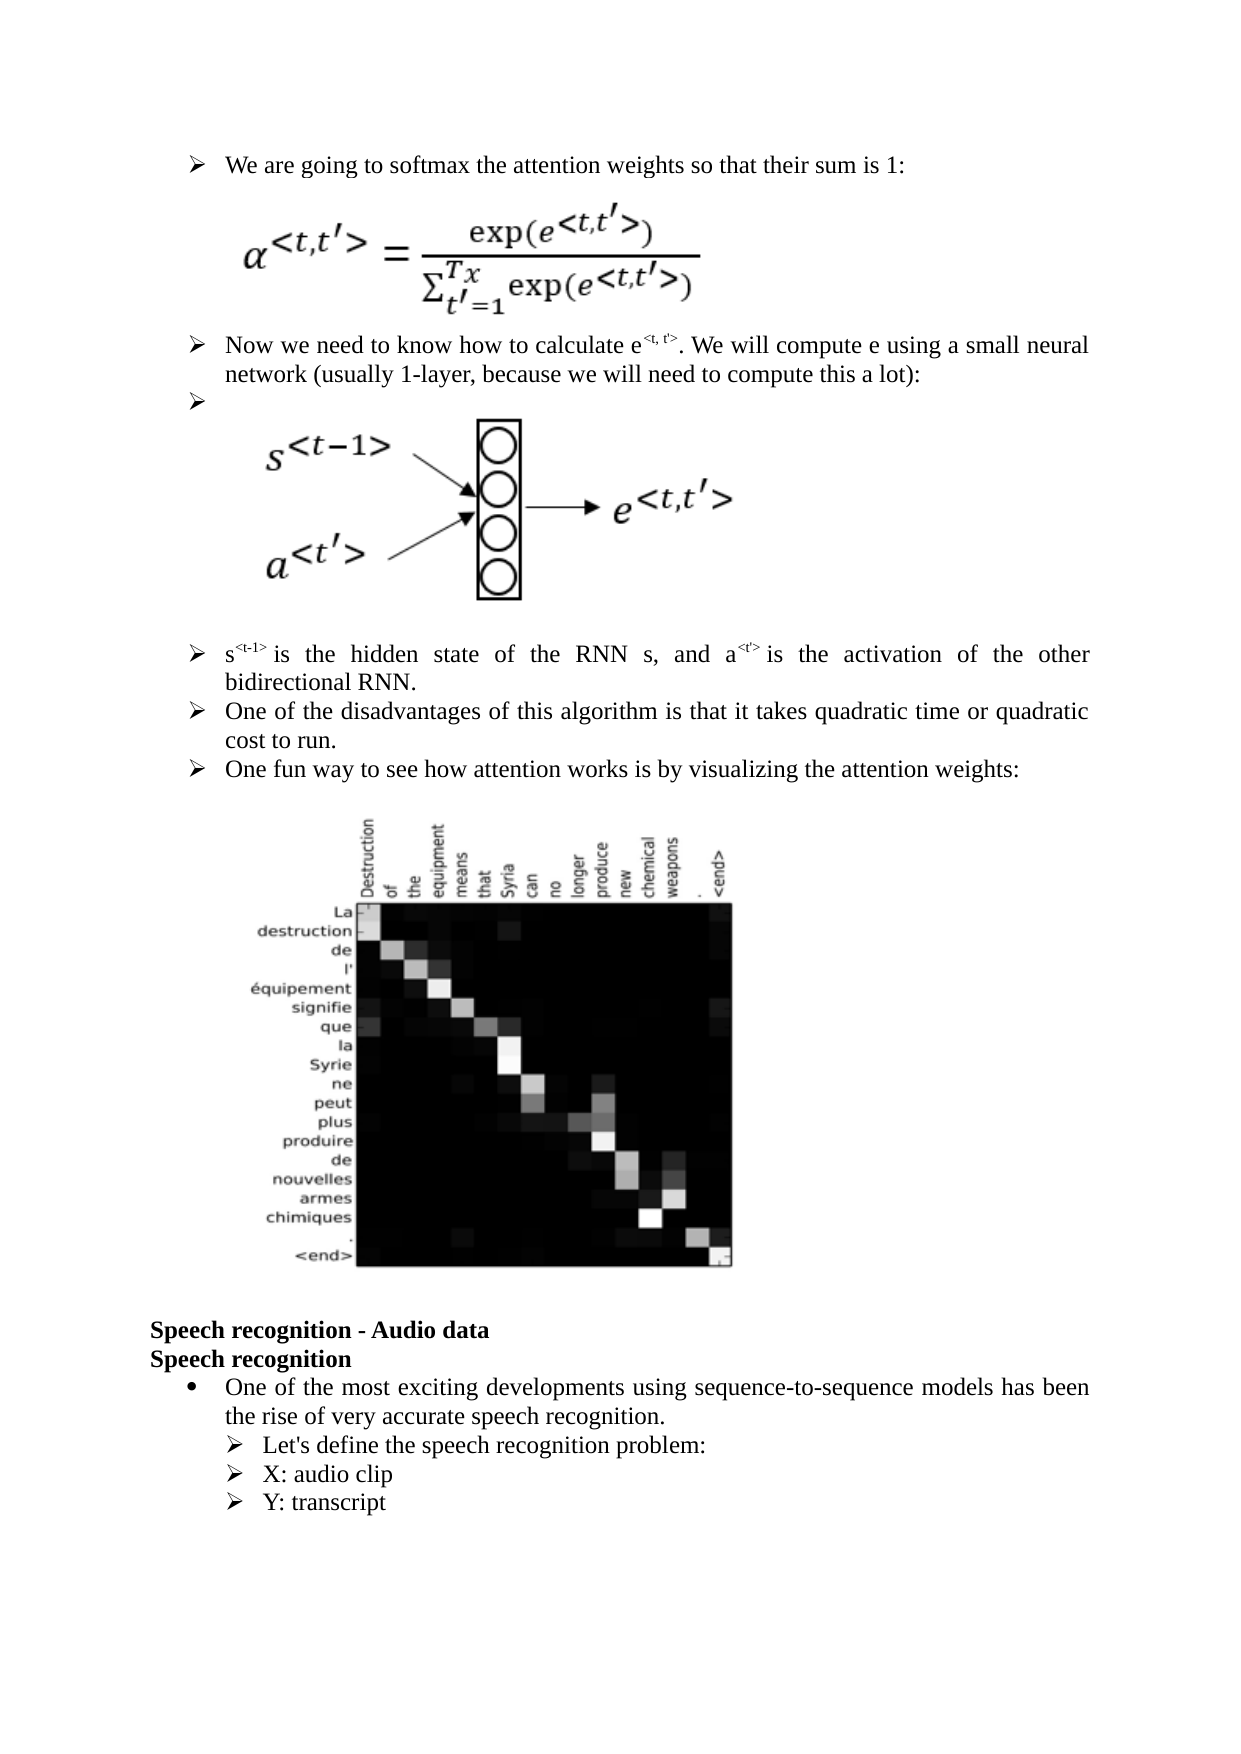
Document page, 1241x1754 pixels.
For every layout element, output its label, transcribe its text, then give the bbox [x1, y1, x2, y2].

picture [225, 811, 792, 1287]
list Let's define the speech recognition problem: [225, 1430, 1090, 1459]
picture [225, 416, 752, 610]
list X: audio clip [225, 1459, 1090, 1487]
list Y: transcript [225, 1487, 1090, 1516]
list Now we need to know how to calculate e<t, t'>. We will compute e using a small neural network (usually 1-layer, because we will need to compute this a lot): [187, 330, 1090, 387]
list One fun way to see how attention works is by visualizing the attention weights: [187, 754, 1090, 782]
list s<t-1> is the hidden state of the RNN s, and a<t'> is the activation of the other bidirectional RNN. [187, 639, 1090, 696]
text Speech recognition [150, 1344, 1090, 1372]
text Speech recognition - Audio data [150, 1315, 1090, 1344]
list One of the disadvantages of this algorithm is that it takes quadratic time or quadratic cost to run. [187, 696, 1090, 754]
picture [225, 178, 724, 330]
list One of the most exciting developments using sequence-to-sequence models has been the rise of very accurate speech recognition. [187, 1372, 1090, 1430]
